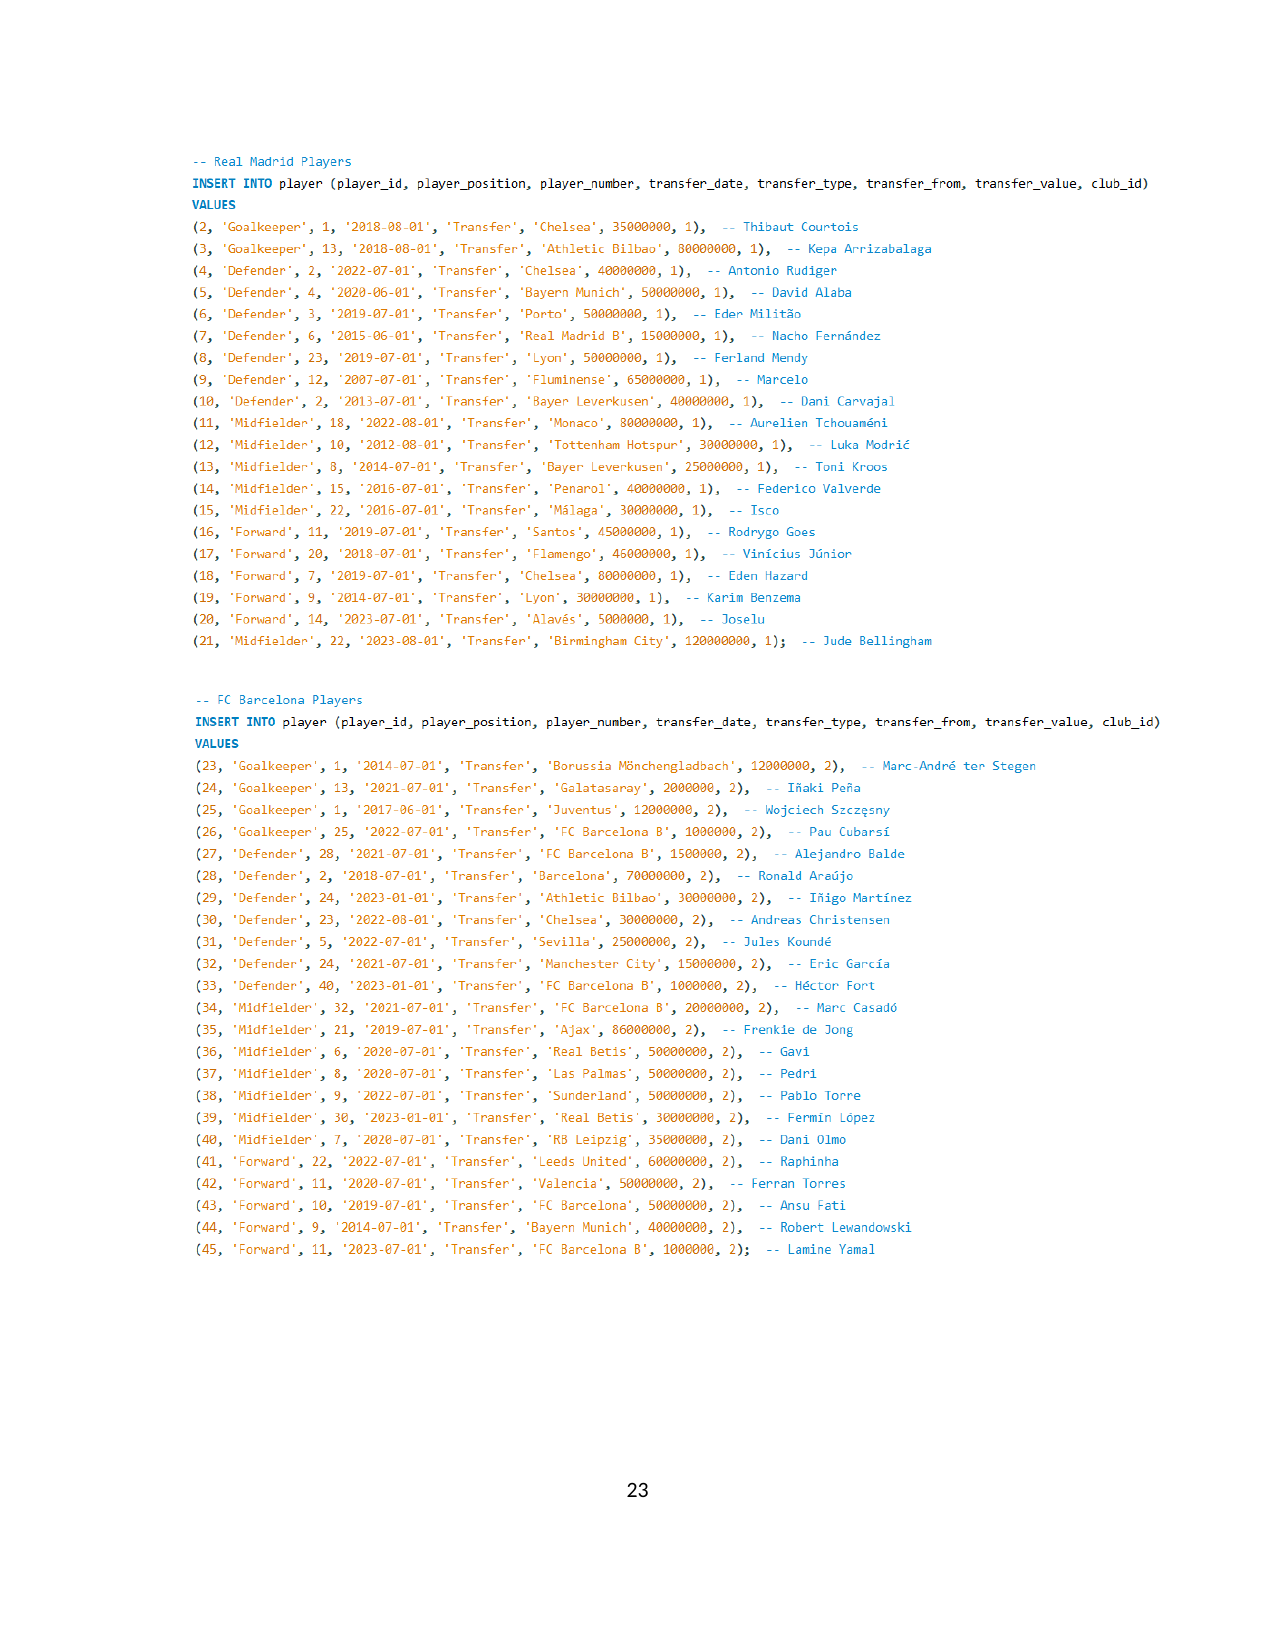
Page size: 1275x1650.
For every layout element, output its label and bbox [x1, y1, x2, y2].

picture [187, 150, 1163, 663]
picture [187, 681, 1163, 1265]
